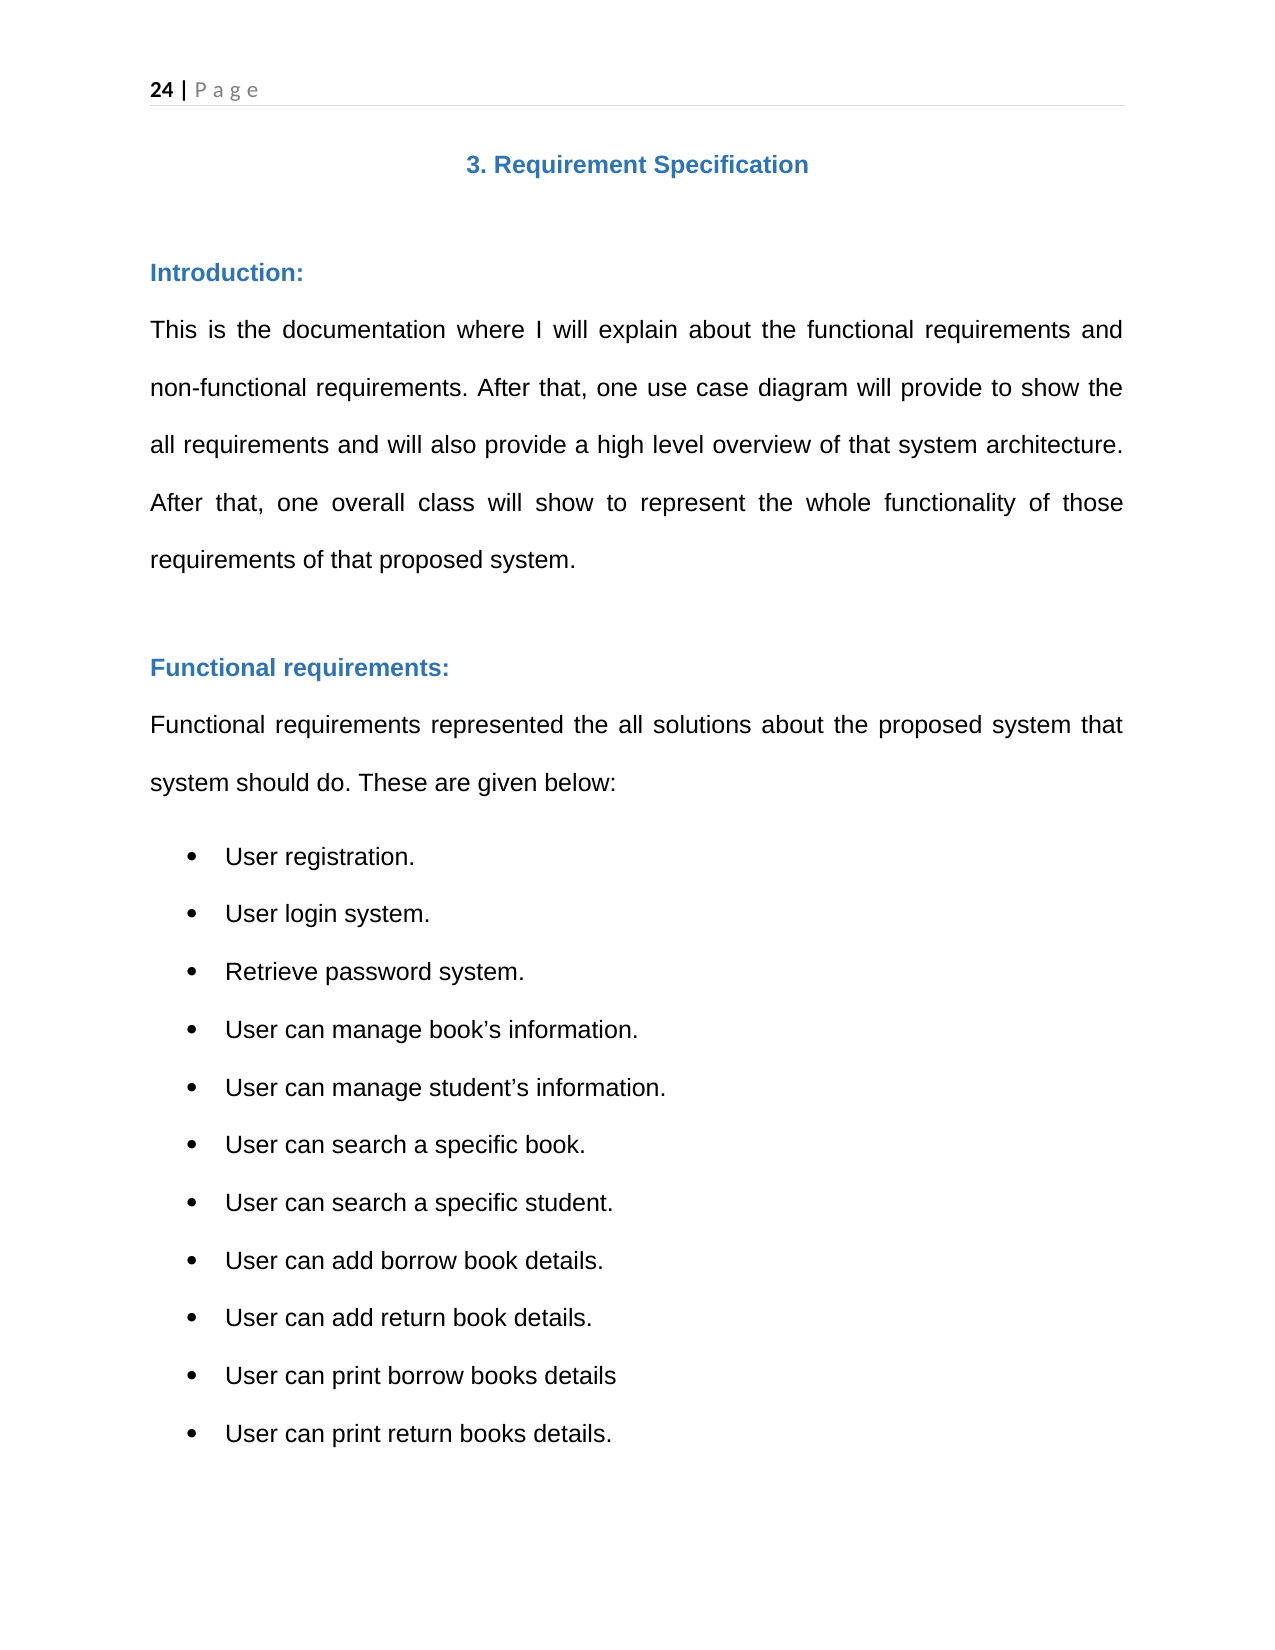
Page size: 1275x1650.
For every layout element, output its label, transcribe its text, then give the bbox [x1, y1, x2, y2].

text Functional requirements represented the all solutions about the proposed system that system should do. These are given below: [150, 710, 1125, 796]
list User can print return books details. [187, 1419, 1125, 1448]
list User can search a specific student. [187, 1188, 1125, 1217]
subtitle Functional requirements: [150, 652, 1125, 681]
subtitle 3. Requirement Specification [150, 150, 1125, 179]
list User can search a specific book. [187, 1130, 1125, 1159]
list User can manage book’s information. [187, 1015, 1125, 1044]
list User can print borrow books details [187, 1361, 1125, 1390]
list User can add return book details. [187, 1303, 1125, 1332]
subtitle Introduction: [150, 257, 1125, 286]
list User can add borrow book details. [187, 1246, 1125, 1274]
list User can manage student’s information. [187, 1072, 1125, 1101]
list User registration. [187, 842, 1125, 871]
text This is the documentation where I will explain about the functional requirements and non-functional requirements. After that, one use case diagram will provide to show the all requirements and will also provide a high level overview of that system architecture. After that, one overall class will show to represent the whole functionality of those requirements of that proposed system. [150, 315, 1125, 574]
list Retrieve password system. [187, 957, 1125, 986]
list User login system. [187, 899, 1125, 928]
